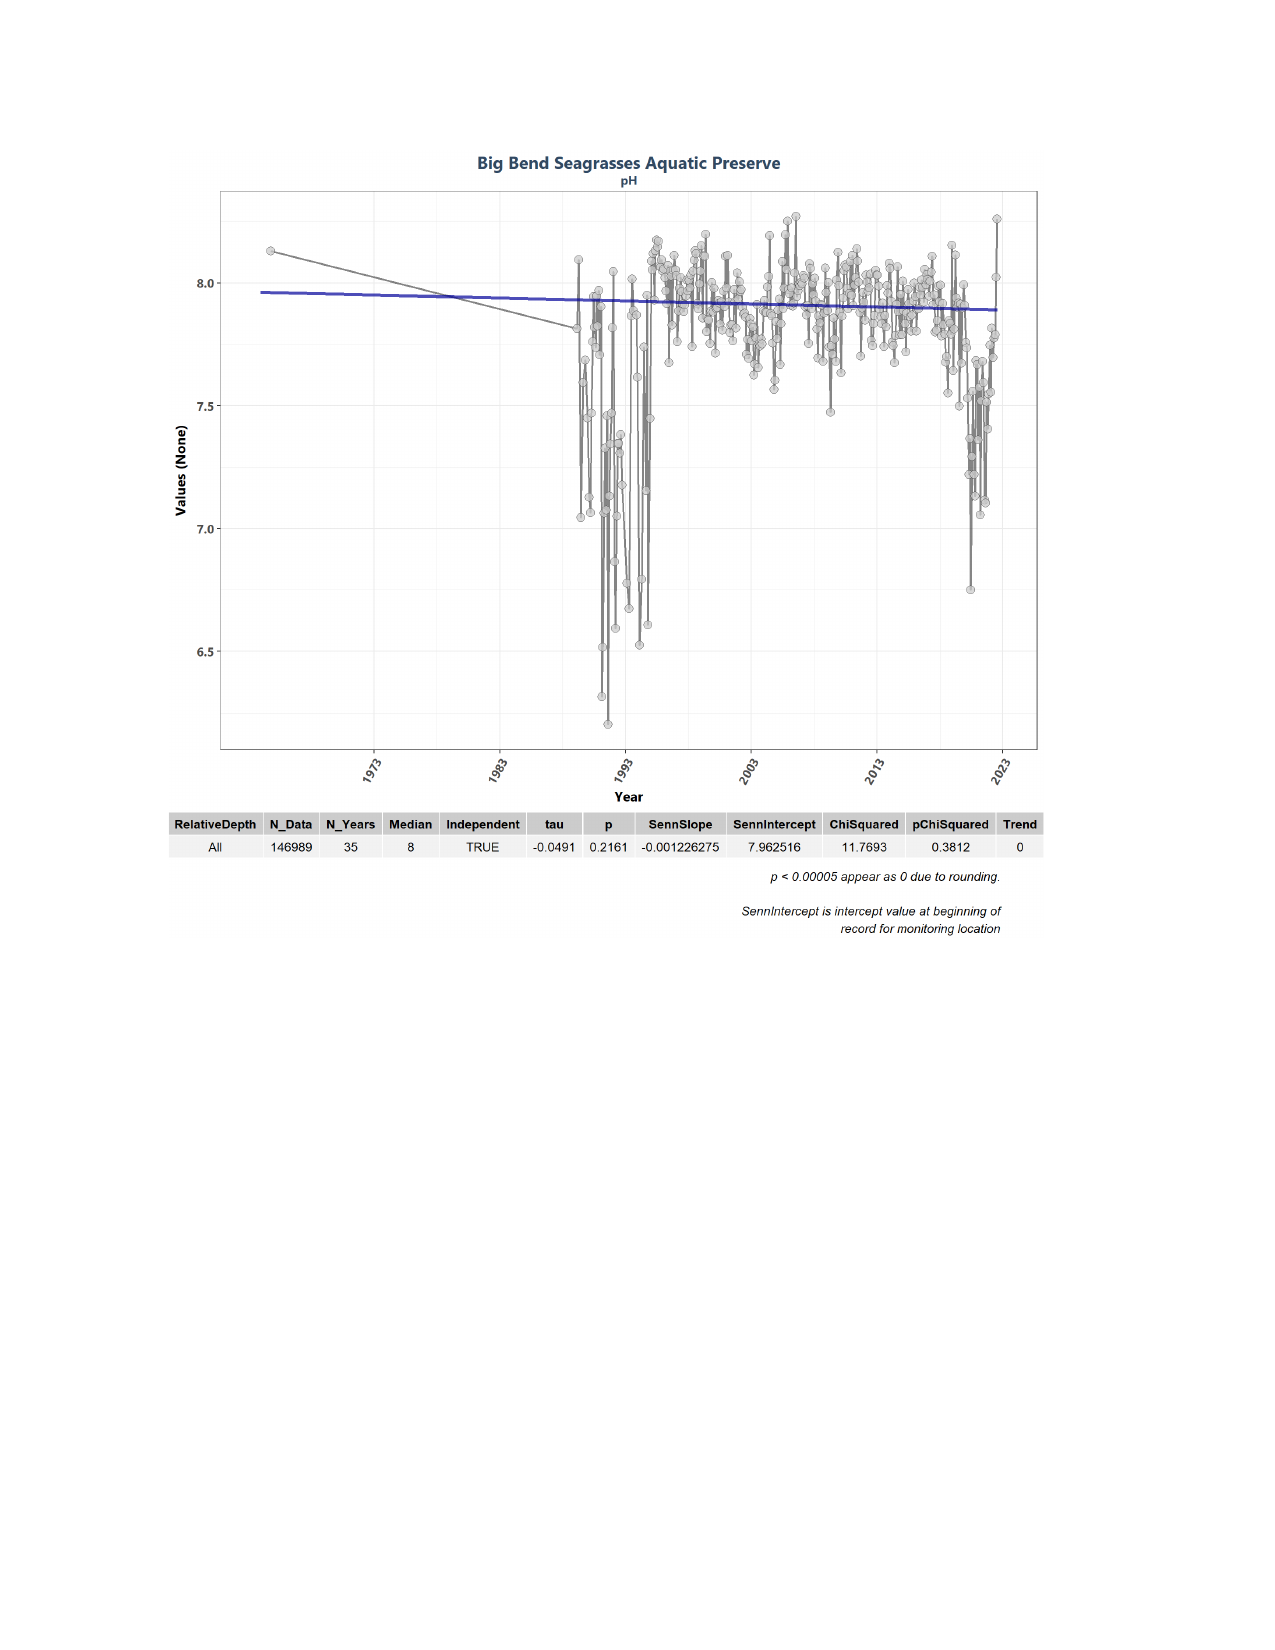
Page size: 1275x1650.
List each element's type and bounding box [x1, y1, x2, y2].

picture [168, 150, 1044, 938]
